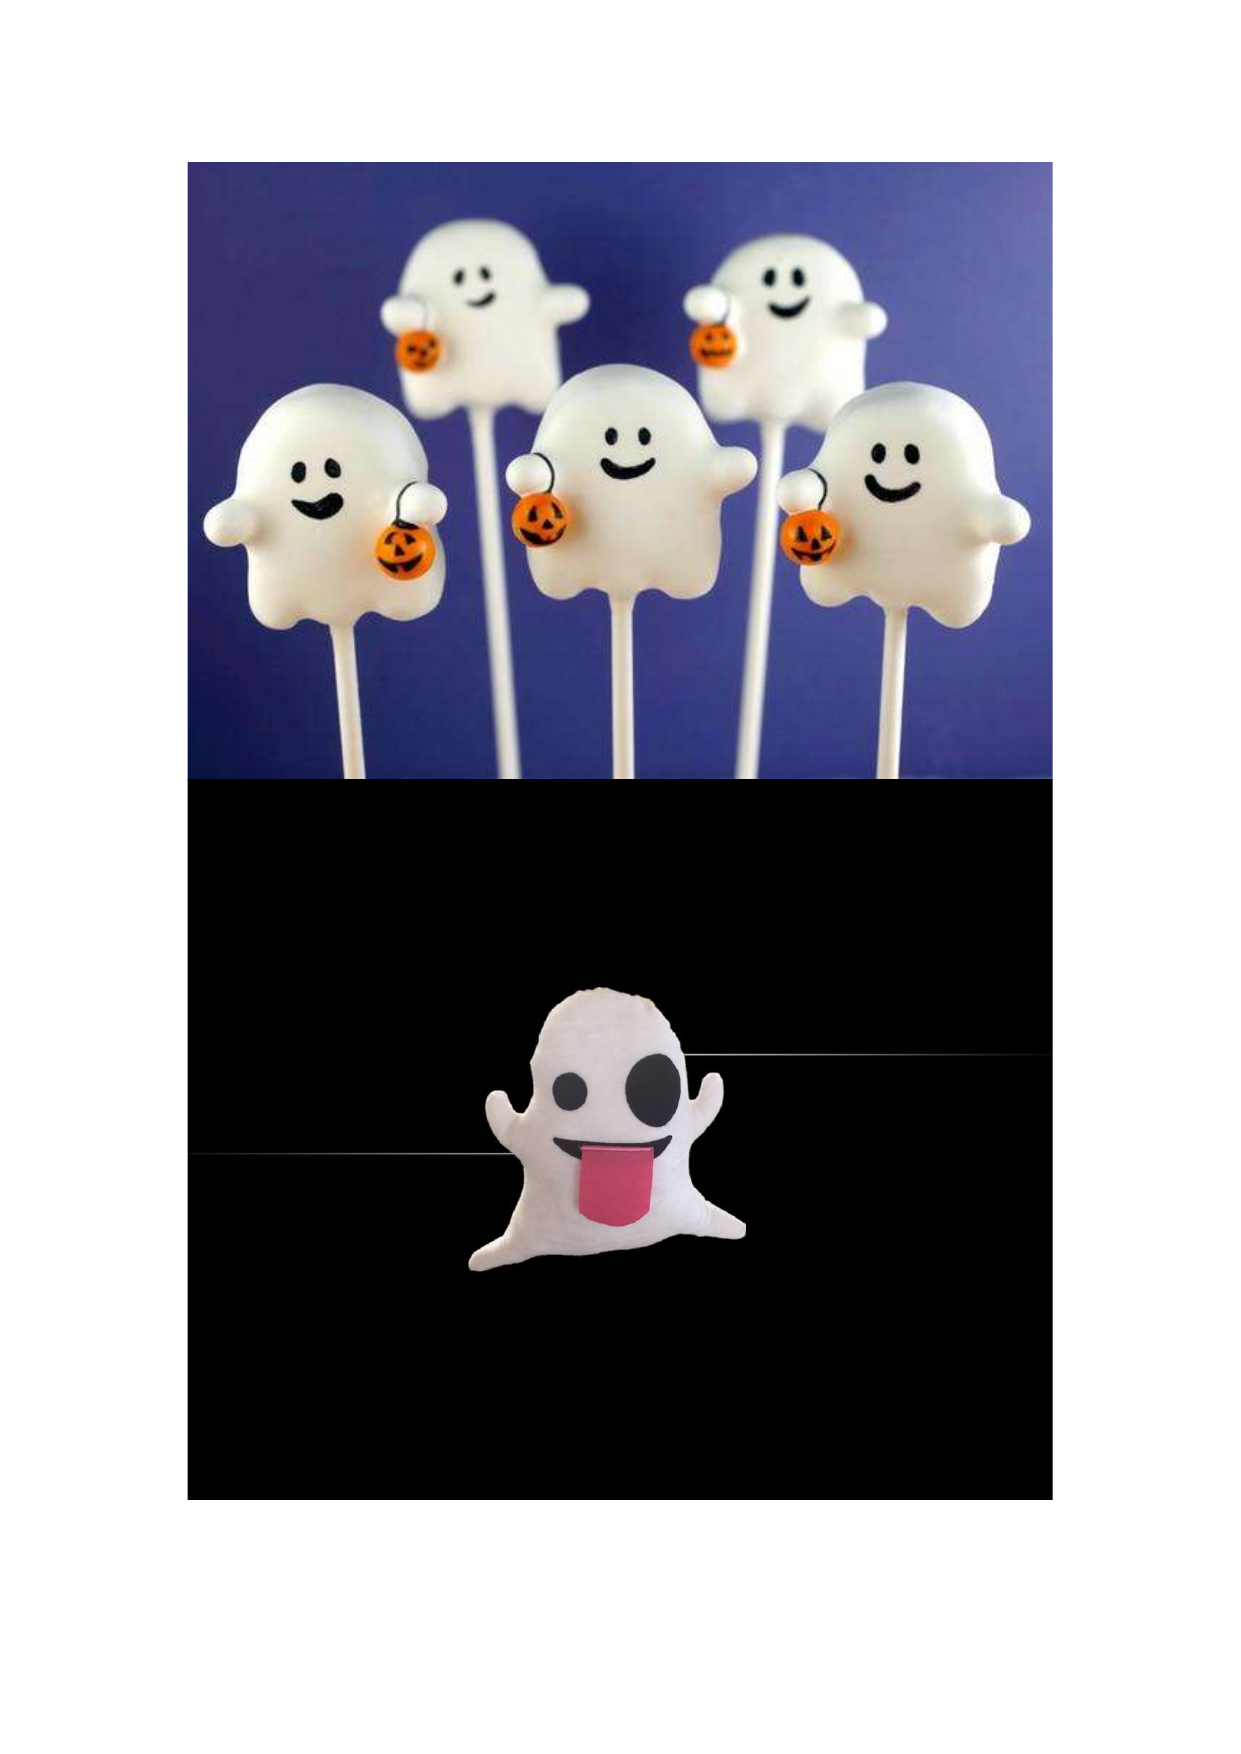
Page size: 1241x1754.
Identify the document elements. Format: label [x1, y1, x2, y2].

picture [187, 162, 1053, 1500]
